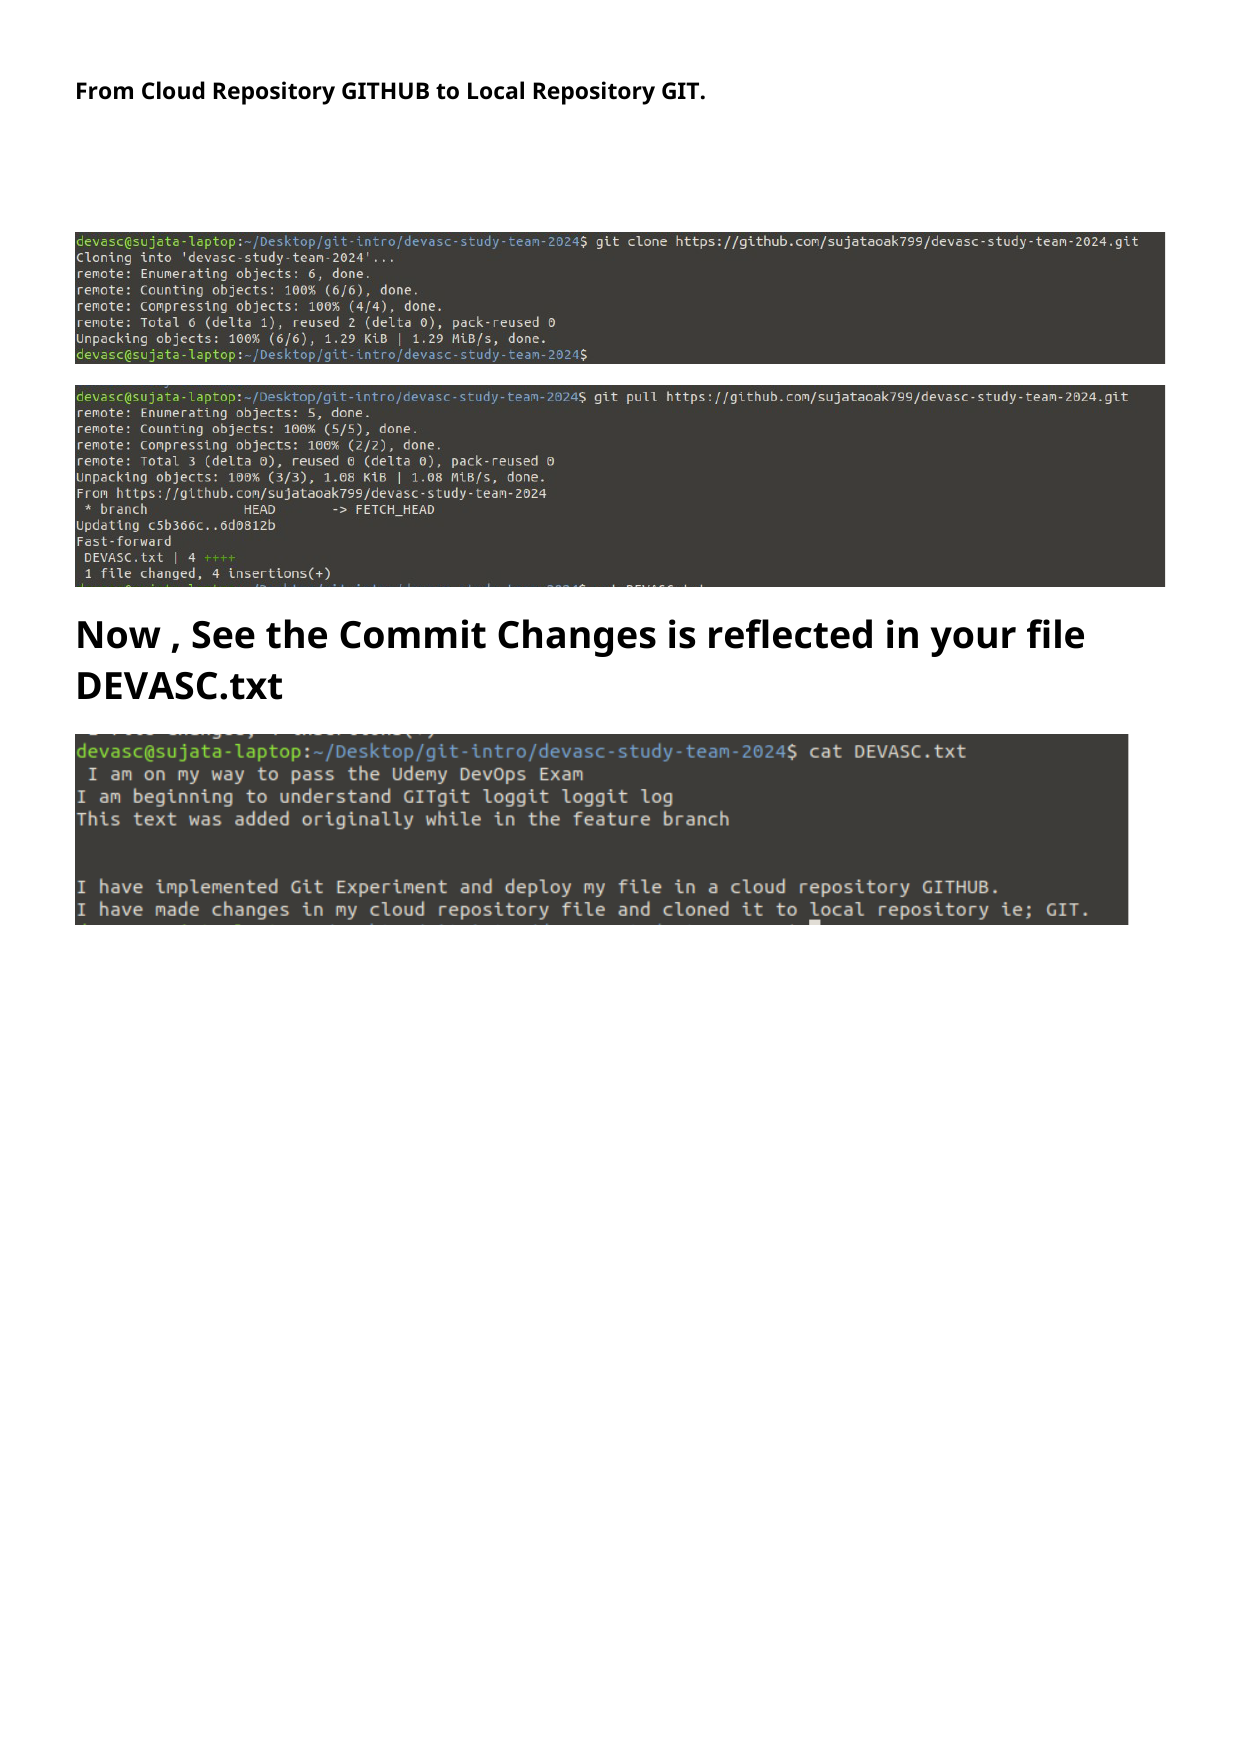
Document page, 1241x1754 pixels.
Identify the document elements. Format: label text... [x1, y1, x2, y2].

text DEVASC.txt [75, 659, 1165, 710]
text From Cloud Repository GITHUB to Local Repository GIT. [75, 75, 1165, 106]
text Now , See the Commit Changes is reflected in your file [75, 608, 1165, 659]
